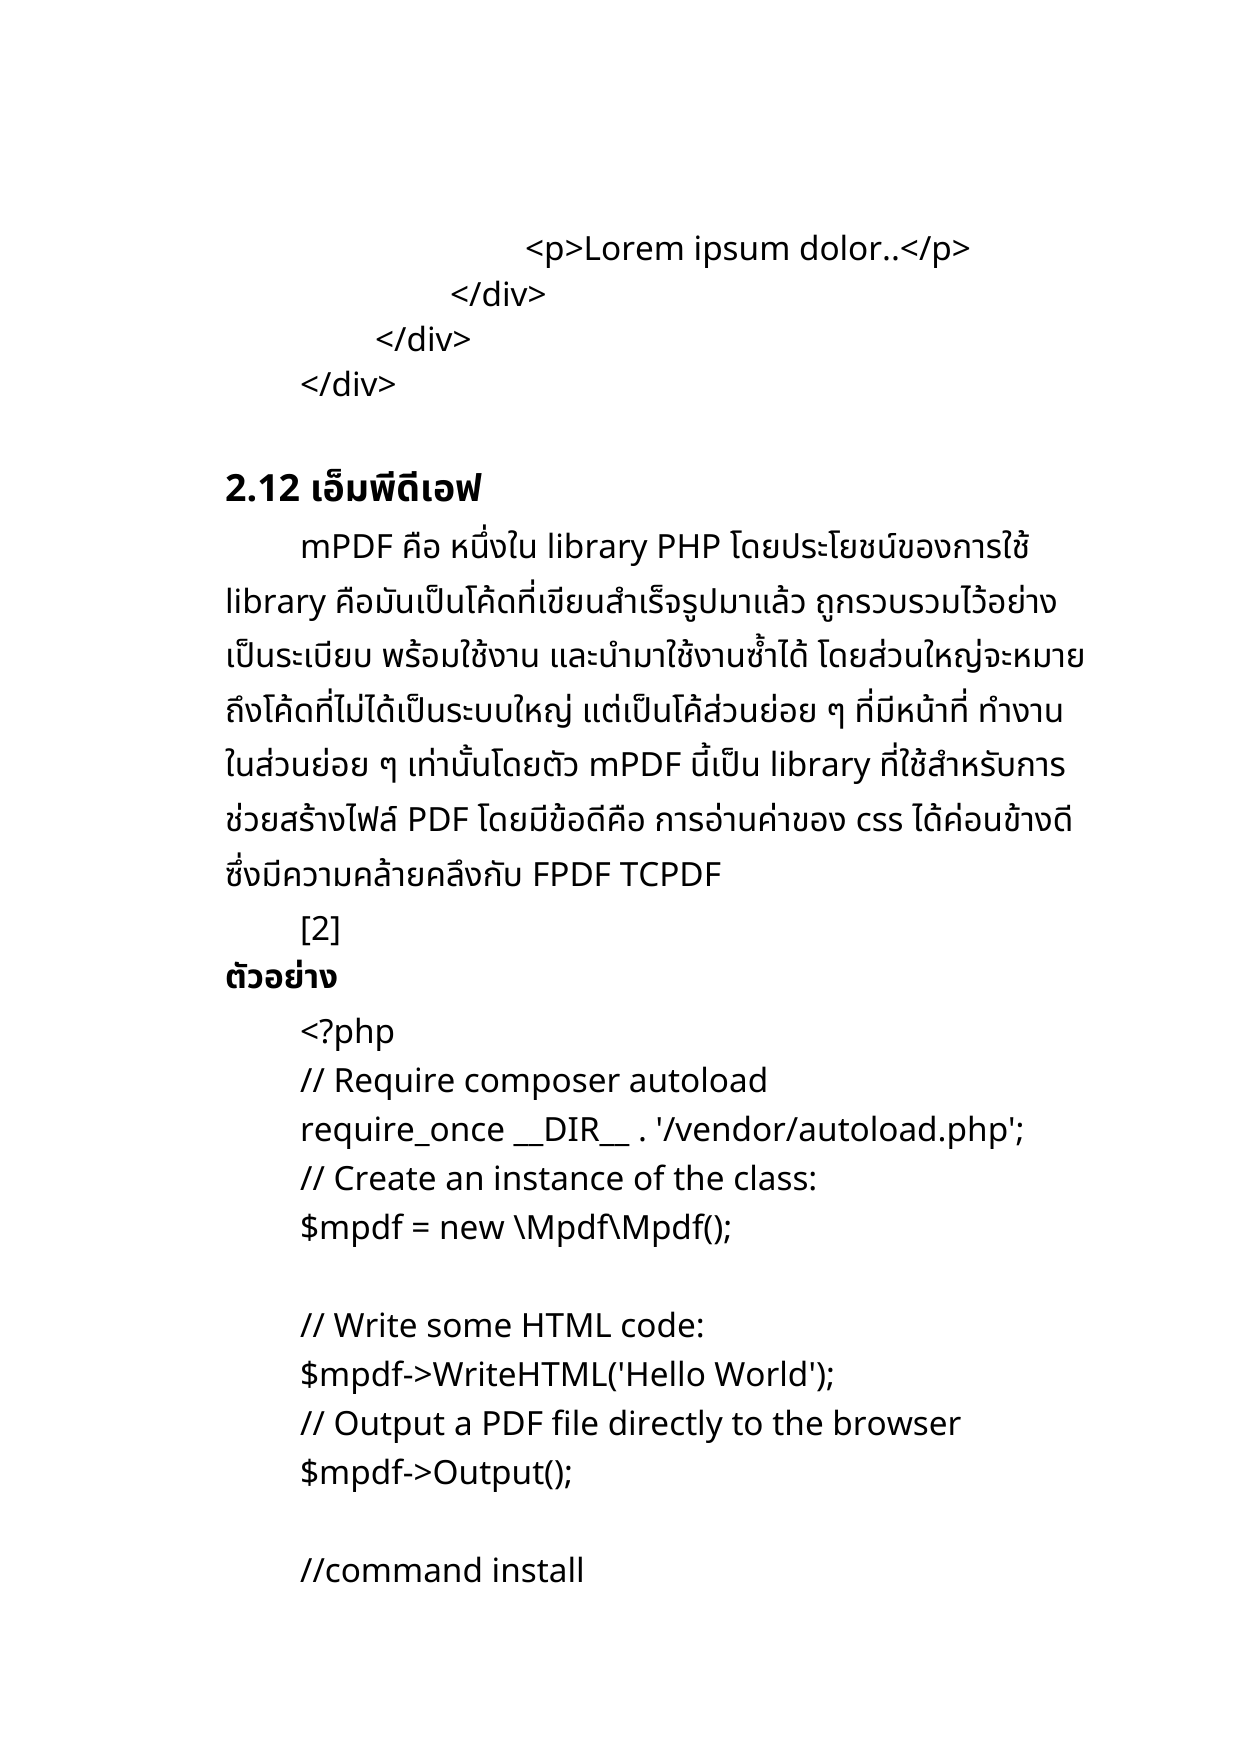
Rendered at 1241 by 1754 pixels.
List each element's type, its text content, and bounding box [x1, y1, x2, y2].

text ตัวอย่าง [225, 953, 1090, 1004]
text $mpdf->Output(); [300, 1448, 1090, 1494]
text $mpdf = new \Mpdf\Mpdf(); [300, 1204, 1090, 1249]
text <?php [300, 1008, 1090, 1053]
text //command install [300, 1546, 1090, 1592]
text <p>Lorem ipsum dolor..</p> [225, 225, 1090, 270]
text require_once __DIR__ . '/vendor/autoload.php'; [300, 1106, 1090, 1151]
text </div> [225, 361, 1090, 407]
text </div> [225, 270, 1090, 316]
text $mpdf->WriteHTML('Hello World'); [300, 1351, 1090, 1396]
text // Output a PDF file directly to the browser [300, 1399, 1090, 1445]
text mPDF คือ หนึ่งใน library PHP โดยประโยชน์ของการใช้ library คือมันเป็นโค้ดที่เขียนสำเร็จรูปมาแล้ว ถูกรวบรวมไว้อย่างเป็นระเบียบ พร้อมใช้งาน และนำมาใช้งานซ้ำได้ โดยส่วนใหญ่จะหมายถึงโค้ดที่ไม่ได้เป็นระบบใหญ่ แต่เป็นโค้ส่วนย่อย ๆ ที่มีหน้าที่ ทำงานในส่วนย่อย ๆ เท่านั้นโดยตัว mPDF นี้เป็น library ที่ใช้สำหรับการช่วยสร้างไฟล์ PDF โดยมีข้อดีคือ การอ่านค่าของ css ได้ค่อนข้างดี ซึ่งมีความคล้ายคลึงกับ FPDF TCPDF [2] [225, 523, 1090, 950]
text 2.12 เอ็มพีดีเอฟ [225, 462, 1090, 519]
text // Create an instance of the class: [300, 1155, 1090, 1200]
text // Require composer autoload [300, 1057, 1090, 1102]
text // Write some HTML code: [300, 1302, 1090, 1347]
text </div> [225, 316, 1090, 361]
